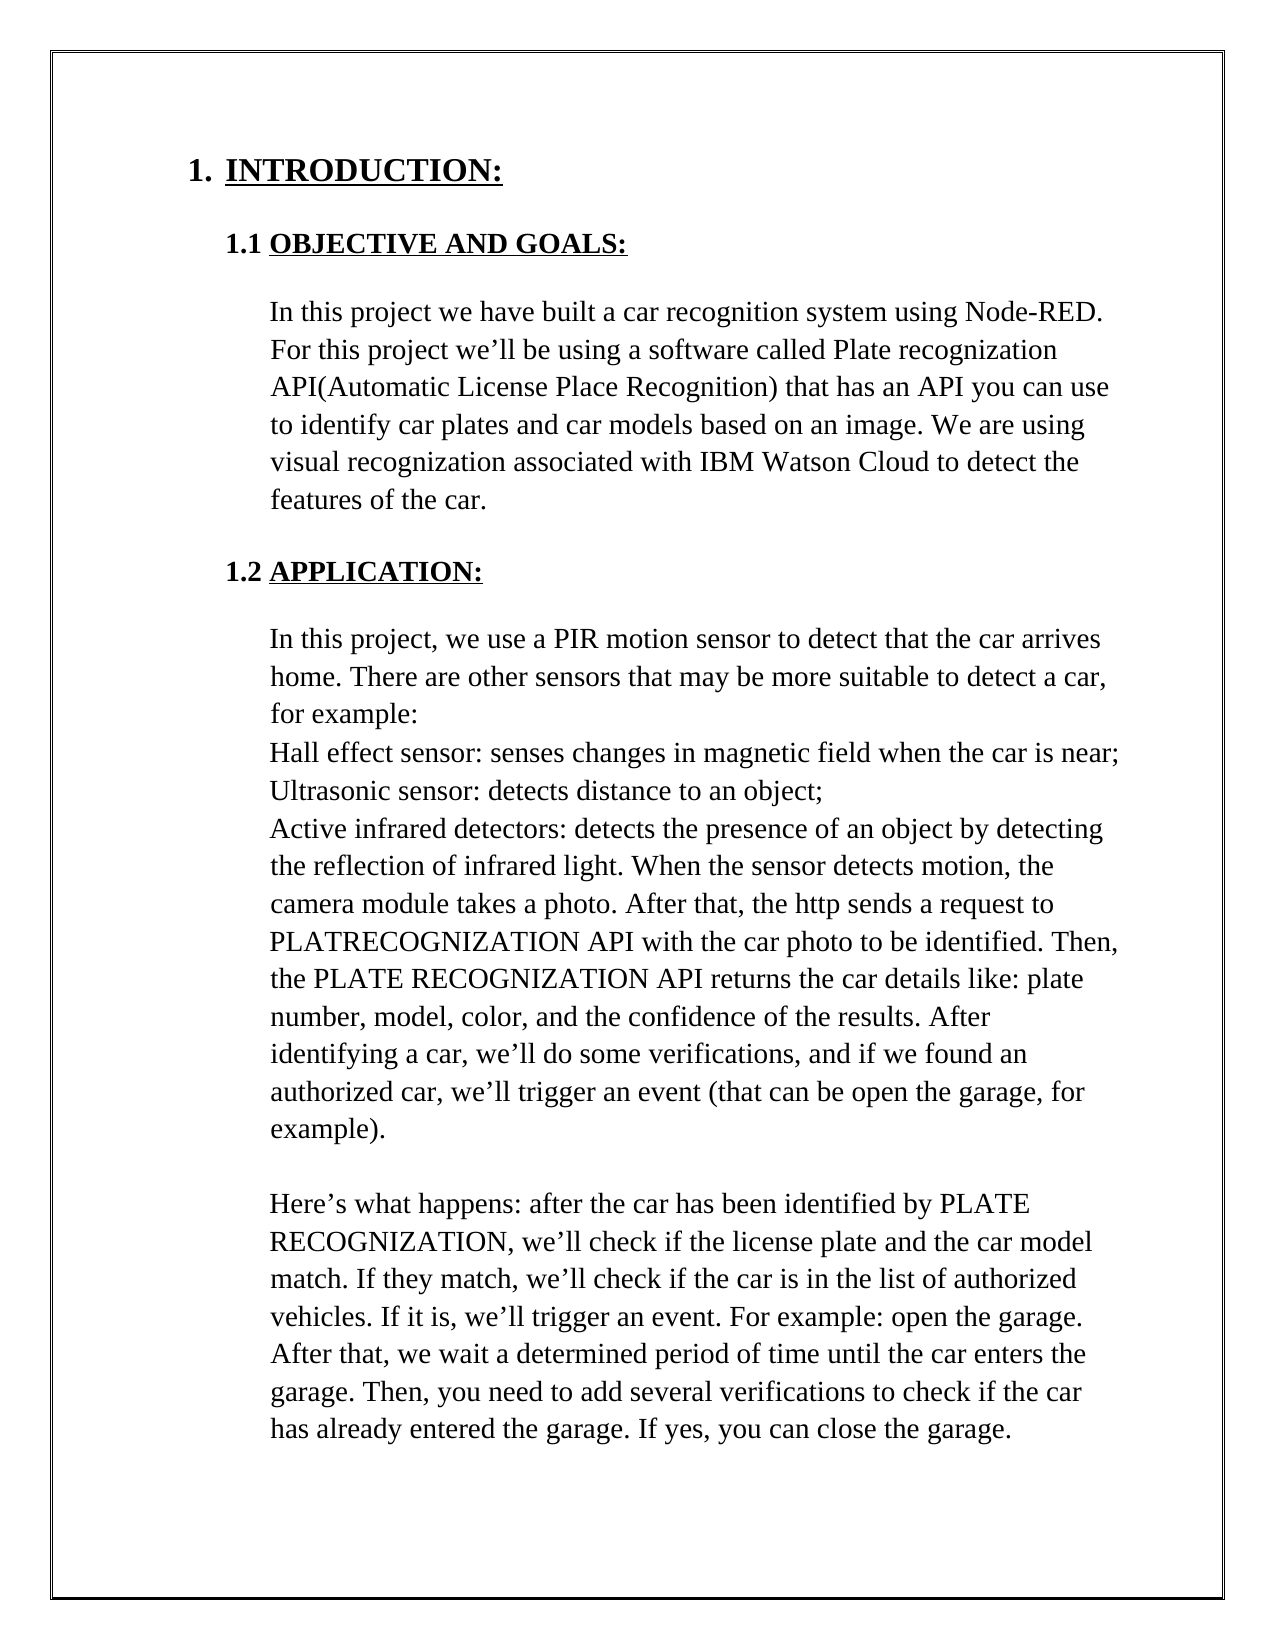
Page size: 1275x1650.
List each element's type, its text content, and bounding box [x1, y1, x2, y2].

list OBJECTIVE AND GOALS: [225, 226, 1211, 259]
text Active infrared detectors: detects the presence of an object by detecting the reflection of infrared light. When the sensor detects motion, the camera module takes a photo. After that, the http sends a request to [269, 811, 1124, 919]
text Hall effect sensor: senses changes in magnetic field when the car is near; [269, 735, 1124, 768]
text Here’s what happens: after the car has been identified by PLATE [269, 1186, 1124, 1219]
text Ultrasonic sensor: detects distance to an object; [269, 773, 1124, 806]
text RECOGNIZATION, we’ll check if the license plate and the car model match. If they match, we’ll check if the car is in the list of authorized vehicles. If it is, we’ll trigger an event. For example: open the garage. After that, we wait a determined period of time until the car enters the garage. Then, you need to add several verifications to check if the car has already entered the garage. If yes, you can close the garage. [269, 1224, 1124, 1445]
list APPLICATION: [225, 554, 1211, 587]
text PLATRECOGNIZATION API with the car photo to be identified. Then, the PLATE RECOGNIZATION API returns the car details like: plate number, model, color, and the confidence of the results. After identifying a car, we’ll do some verifications, and if we found an authorized car, we’ll trigger an event (that can be open the garage, for example). [269, 924, 1124, 1145]
list INTRODUCTION: [187, 151, 1180, 189]
text In this project, we use a PIR motion sensor to detect that the car arrives home. There are other sensors that may be more suitable to detect a car, for example: [269, 622, 1124, 730]
text In this project we have built a car recognition system using Node-RED. For this project we’ll be using a software called Plate recognization API(Automatic License Place Recognition) that has an API you can use to identify car plates and car models based on an image. We are using visual recognization associated with IBM Watson Cloud to detect the features of the car. [269, 294, 1124, 515]
